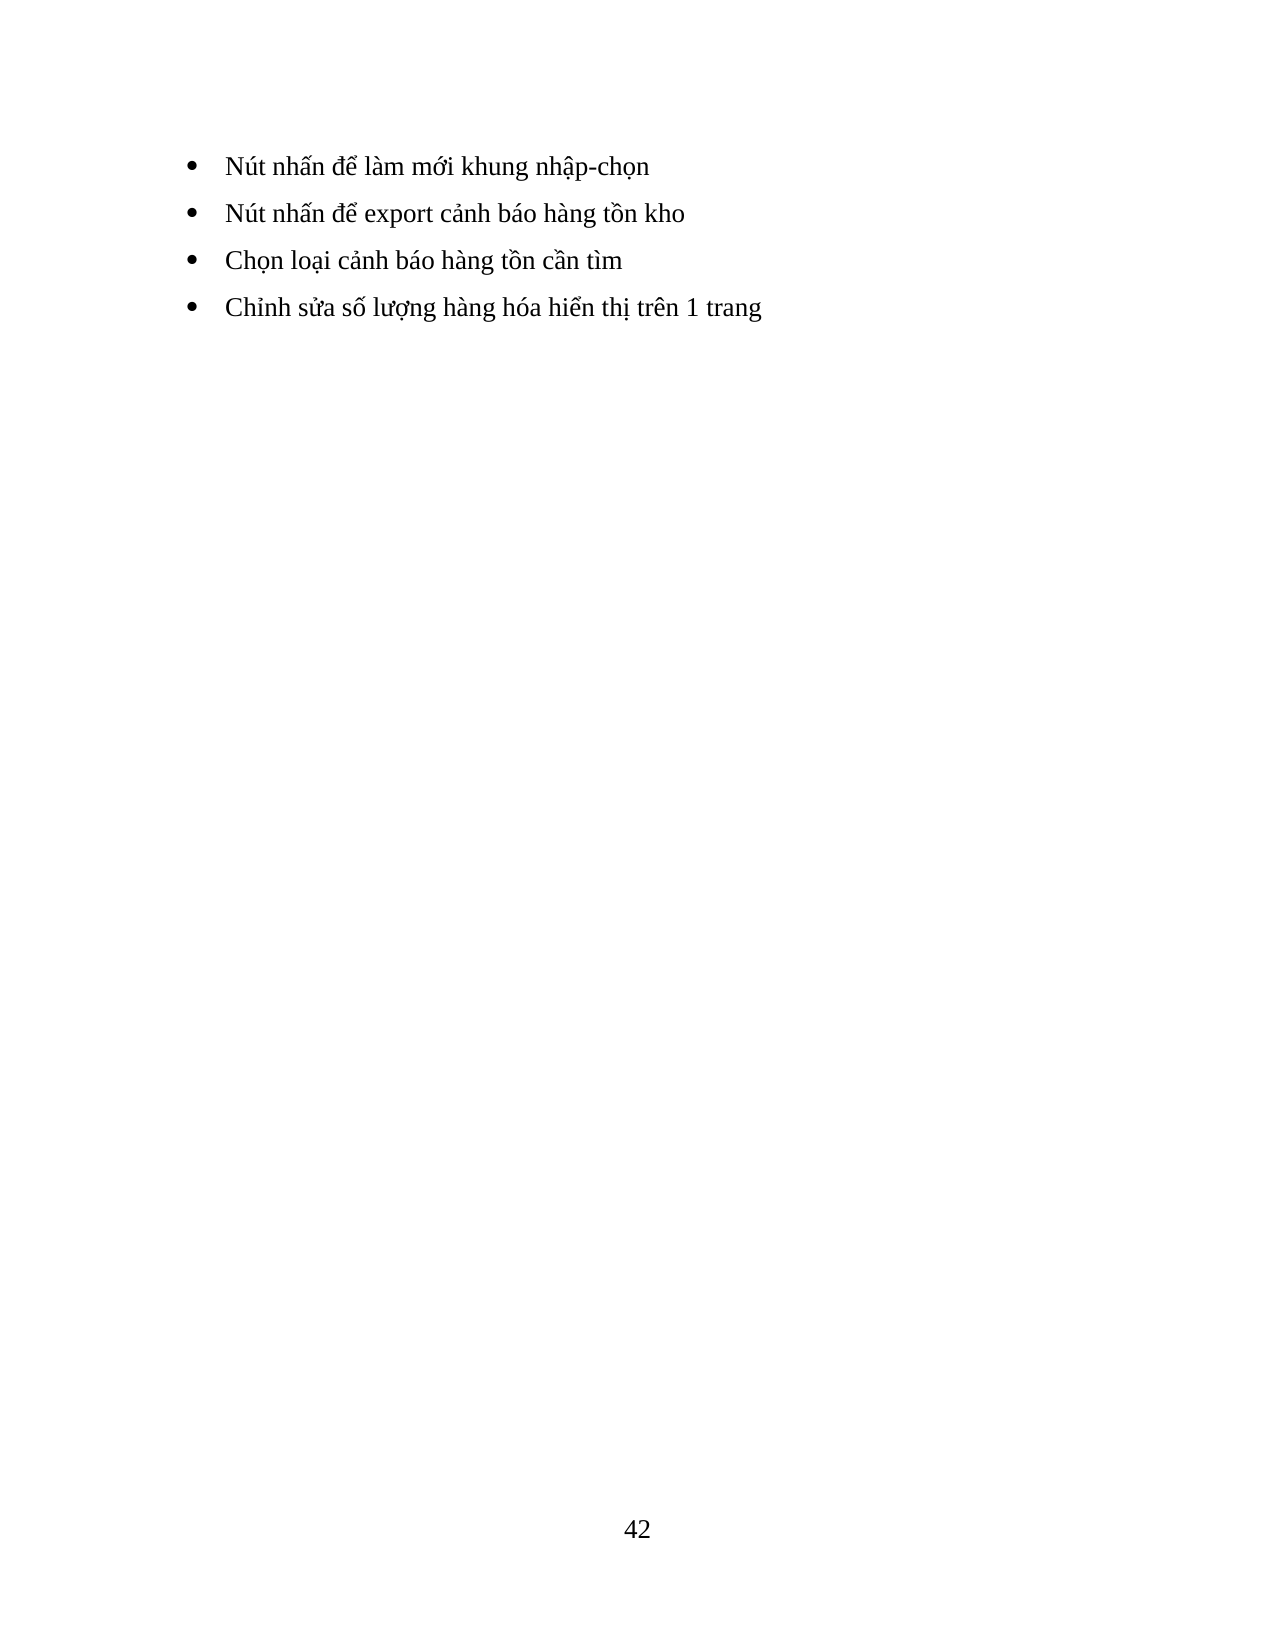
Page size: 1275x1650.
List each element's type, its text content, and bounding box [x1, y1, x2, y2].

list Nút nhấn để export cảnh báo hàng tồn kho [187, 197, 1125, 228]
list Chọn loại cảnh báo hàng tồn cần tìm [187, 244, 1125, 275]
list Chỉnh sửa số lượng hàng hóa hiển thị trên 1 trang [187, 291, 1125, 322]
list Nút nhấn để làm mới khung nhập-chọn [187, 150, 1125, 181]
